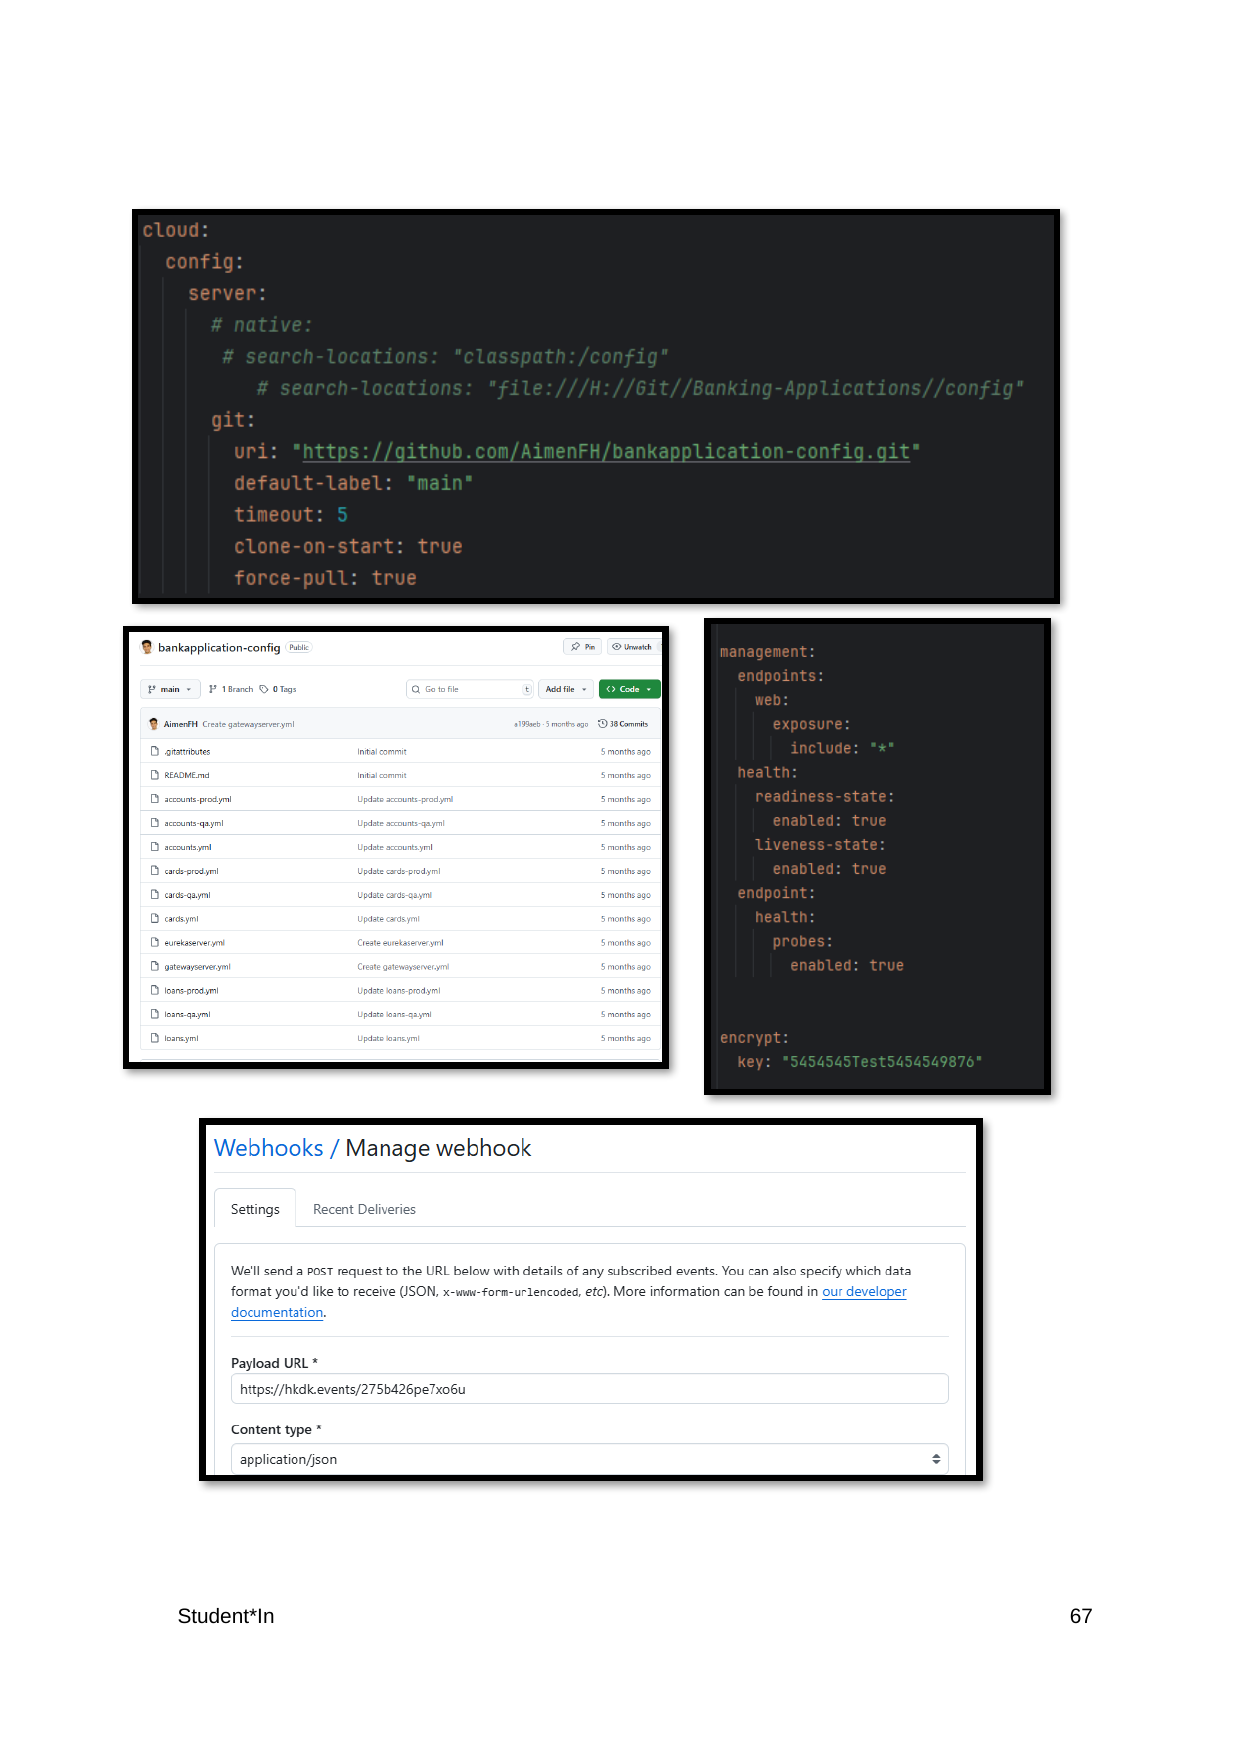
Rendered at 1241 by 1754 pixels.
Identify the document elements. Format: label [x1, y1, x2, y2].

picture [138, 215, 1054, 598]
picture [206, 1125, 976, 1475]
picture [129, 632, 662, 1062]
picture [711, 624, 1044, 1089]
